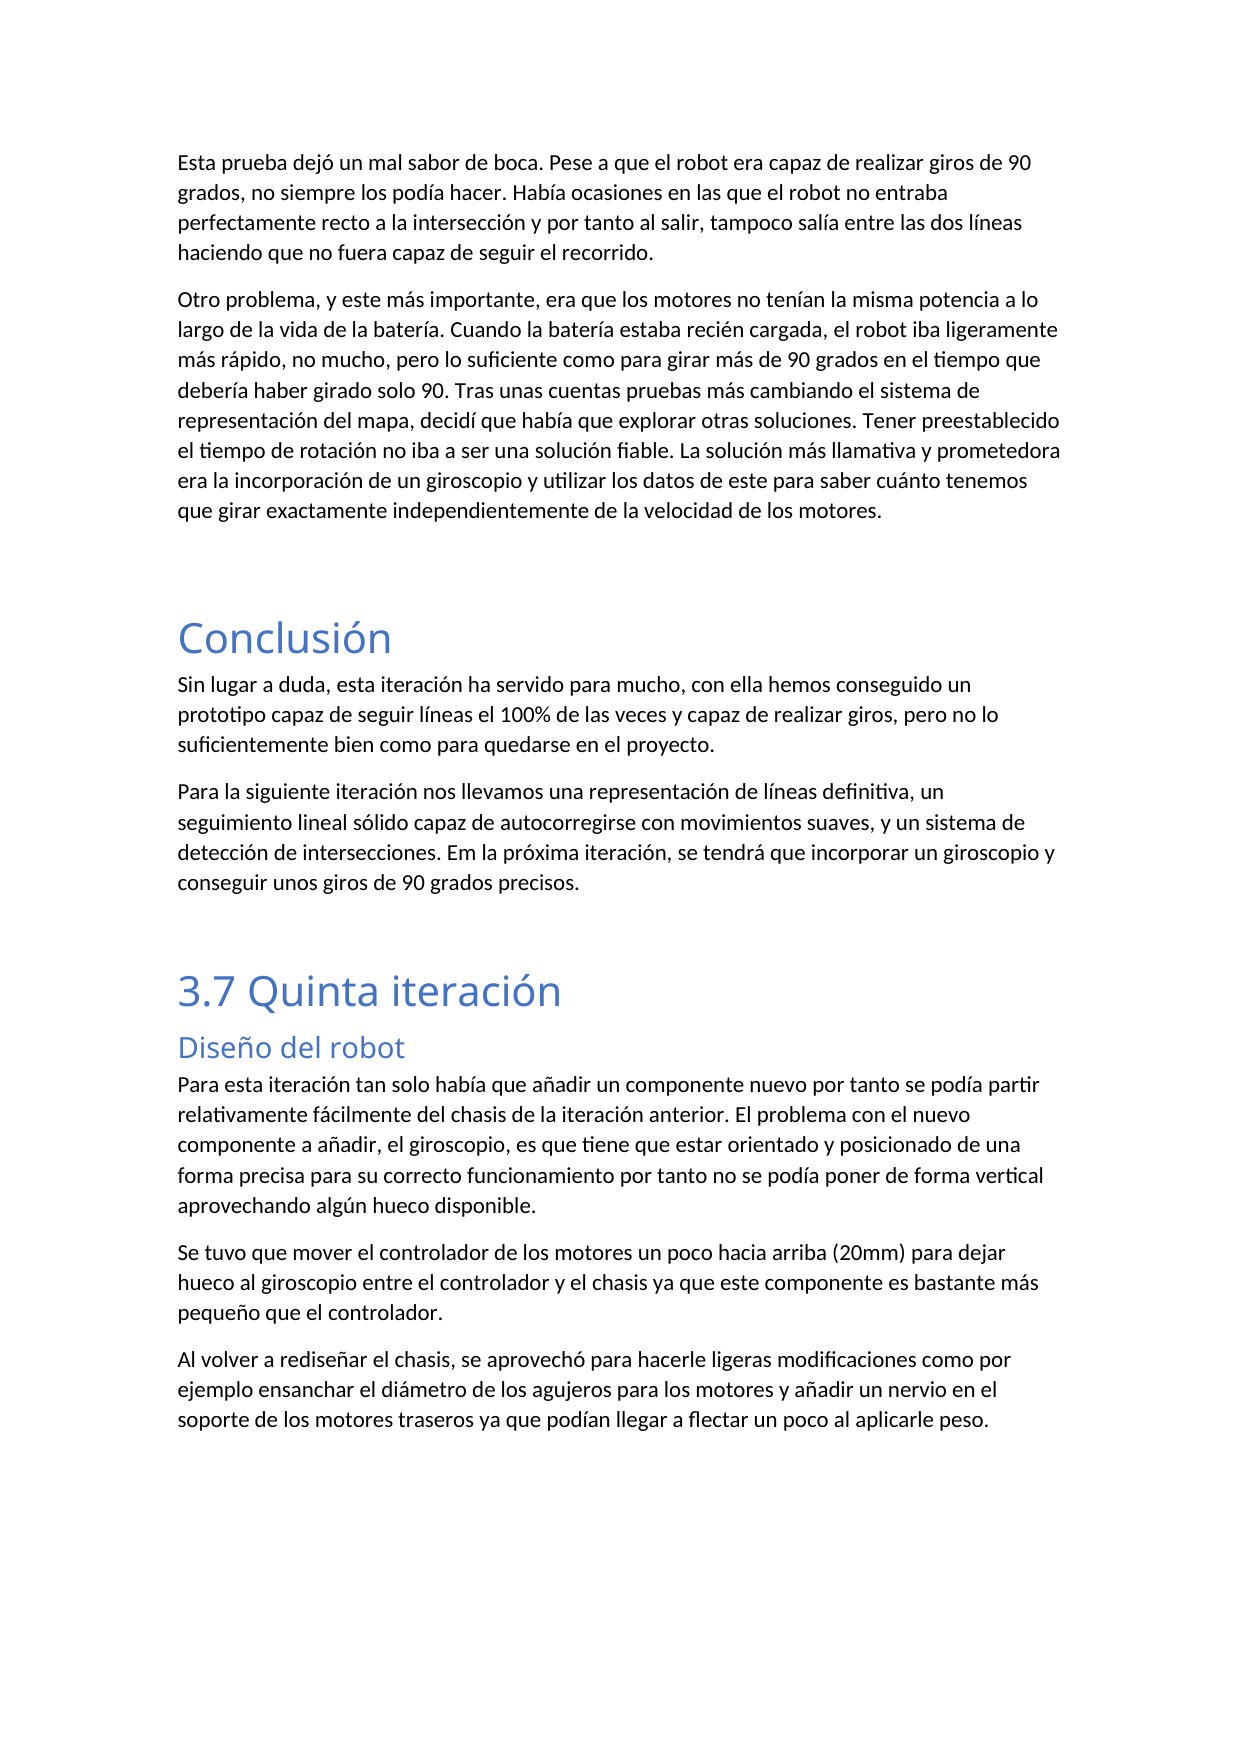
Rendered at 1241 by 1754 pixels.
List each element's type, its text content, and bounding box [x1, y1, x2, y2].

text Conclusión [177, 609, 1063, 666]
text 3.7 Quinta iteración [177, 962, 1063, 1019]
text Para esta iteración tan solo había que añadir un componente nuevo por tanto se podía partir relativamente fácilmente del chasis de la iteración anterior. El problema con el nuevo componente a añadir, el giroscopio, es que tiene que estar orientado y posicionado de una forma precisa para su correcto funcionamiento por tanto no se podía poner de forma vertical aprovechando algún hueco disponible. [177, 1070, 1063, 1219]
text Otro problema, y este más importante, era que los motores no tenían la misma potencia a lo largo de la vida de la batería. Cuando la batería estaba recién cargada, el robot iba ligeramente más rápido, no mucho, pero lo suficiente como para girar más de 90 grados en el tiempo que debería haber girado solo 90. Tras unas cuentas pruebas más cambiando el sistema de representación del mapa, decidí que había que explorar otras soluciones. Tener preestablecido el tiempo de rotación no iba a ser una solución fiable. La solución más llamativa y prometedora era la incorporación de un giroscopio y utilizar los datos de este para saber cuánto tenemos que girar exactamente independientemente de la velocidad de los motores. [177, 285, 1063, 524]
text Se tuvo que mover el controlador de los motores un poco hacia arriba (20mm) para dejar hueco al giroscopio entre el controlador y el chasis ya que este componente es bastante más pequeño que el controlador. [177, 1238, 1063, 1326]
text Sin lugar a duda, esta iteración ha servido para mucho, con ella hemos conseguido un prototipo capaz de seguir líneas el 100% de las veces y capaz de realizar giros, pero no lo suficientemente bien como para quedarse en el proyecto. [177, 670, 1063, 758]
text Al volver a rediseñar el chasis, se aprovechó para hacerle ligeras modificaciones como por ejemplo ensanchar el diámetro de los agujeros para los motores y añadir un nervio en el soporte de los motores traseros ya que podían llegar a flectar un poco al aplicarle peso. [177, 1345, 1063, 1433]
text Diseño del robot [177, 1027, 1063, 1067]
text Esta prueba dejó un mal sabor de boca. Pese a que el robot era capaz de realizar giros de 90 grados, no siempre los podía hacer. Había ocasiones en las que el robot no entraba perfectamente recto a la intersección y por tanto al salir, tampoco salía entre las dos líneas haciendo que no fuera capaz de seguir el recorrido. [177, 148, 1063, 266]
text Para la siguiente iteración nos llevamos una representación de líneas definitiva, un seguimiento lineal sólido capaz de autocorregirse con movimientos suaves, y un sistema de detección de intersecciones. Em la próxima iteración, se tendrá que incorporar un giroscopio y conseguir unos giros de 90 grados precisos. [177, 777, 1063, 896]
